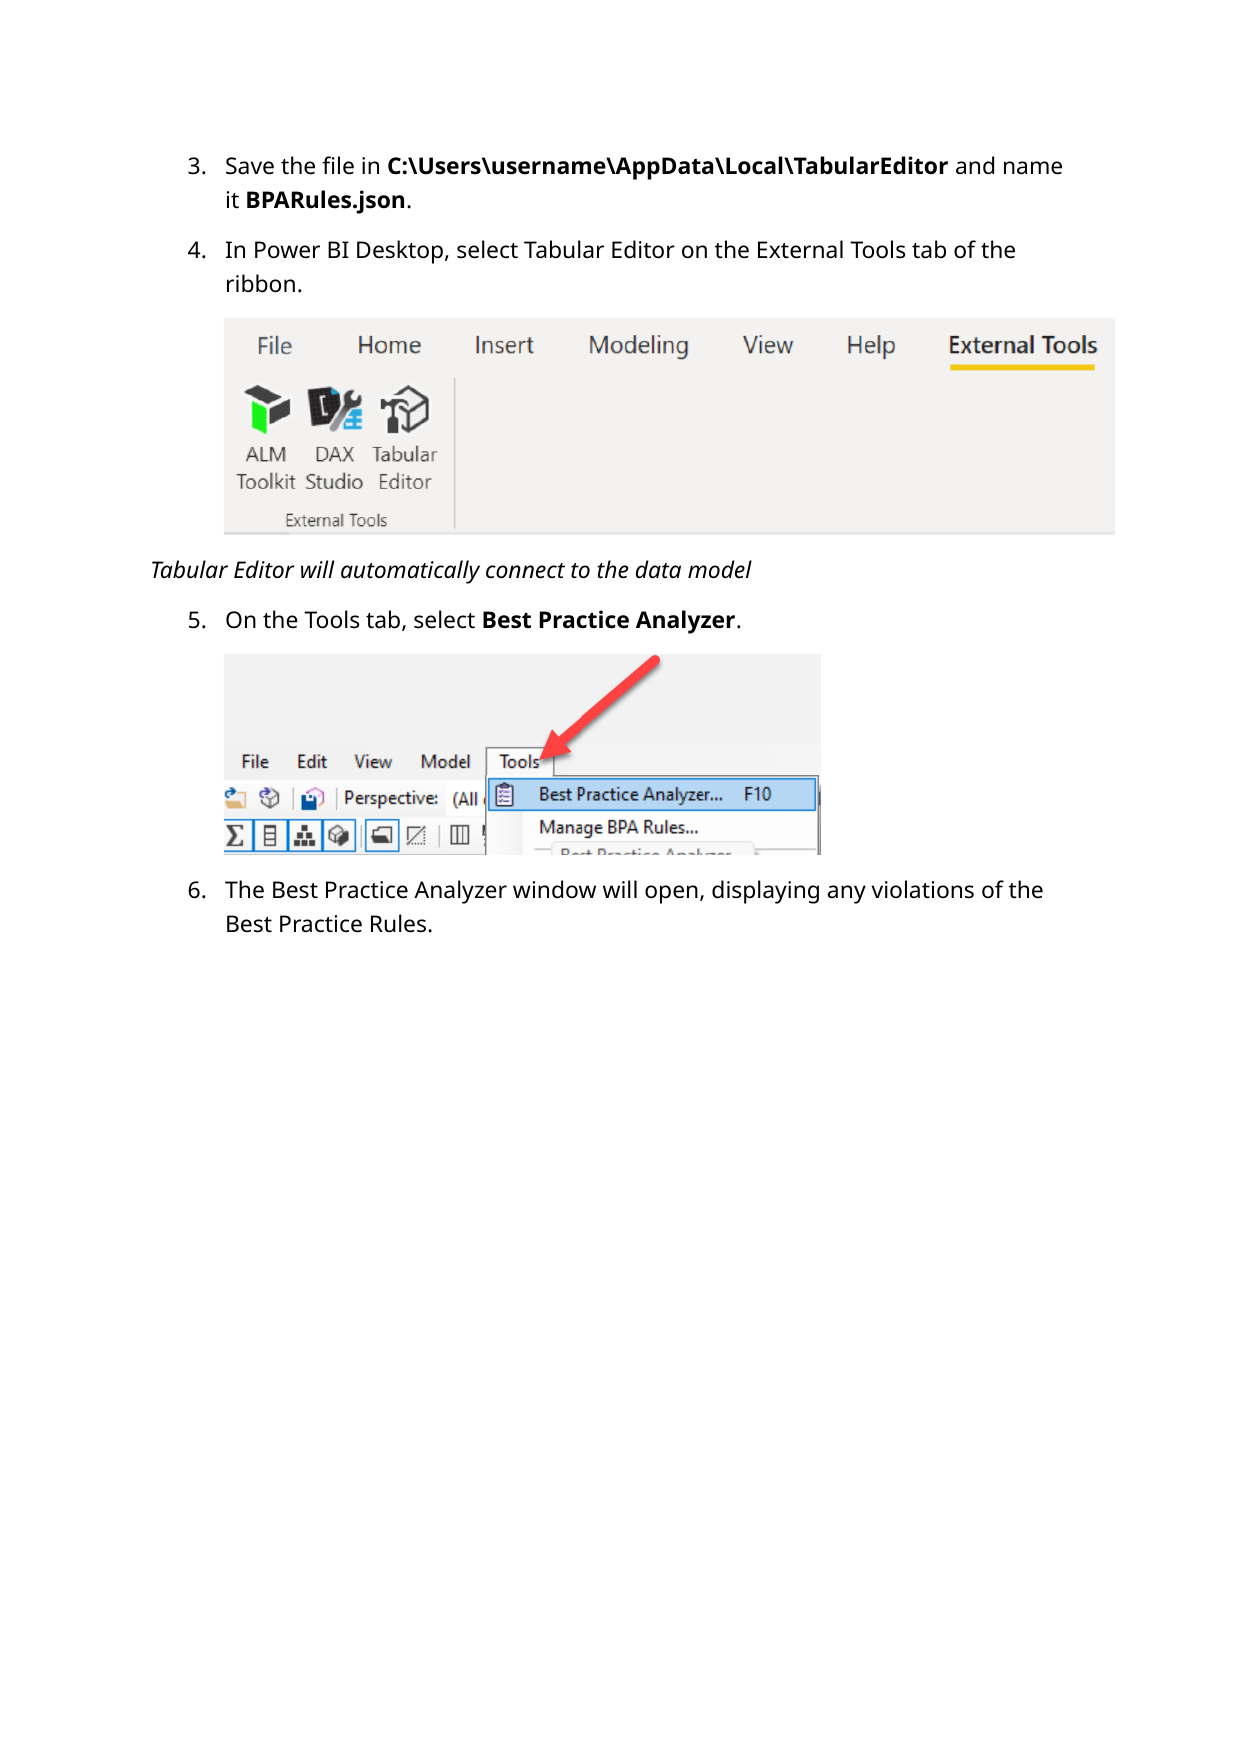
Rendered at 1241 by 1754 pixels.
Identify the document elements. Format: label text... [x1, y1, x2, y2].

picture [223, 654, 821, 855]
list In Power BI Desktop, select Tabular Editor on the External Tools tab of the ribbon. [187, 234, 1090, 299]
list On the Tools tab, select Best Practice Analyzer. [187, 604, 1090, 636]
picture [223, 318, 1116, 535]
text Tabular Editor will automatically connect to the data model [150, 554, 1090, 585]
list The Best Practice Analyzer window will open, displaying any violations of the Best Practice Rules. [187, 874, 1090, 939]
list Save the file in C:\Users\username\AppData\Local\TabularEditor and name it BPARules.json. [187, 150, 1090, 215]
